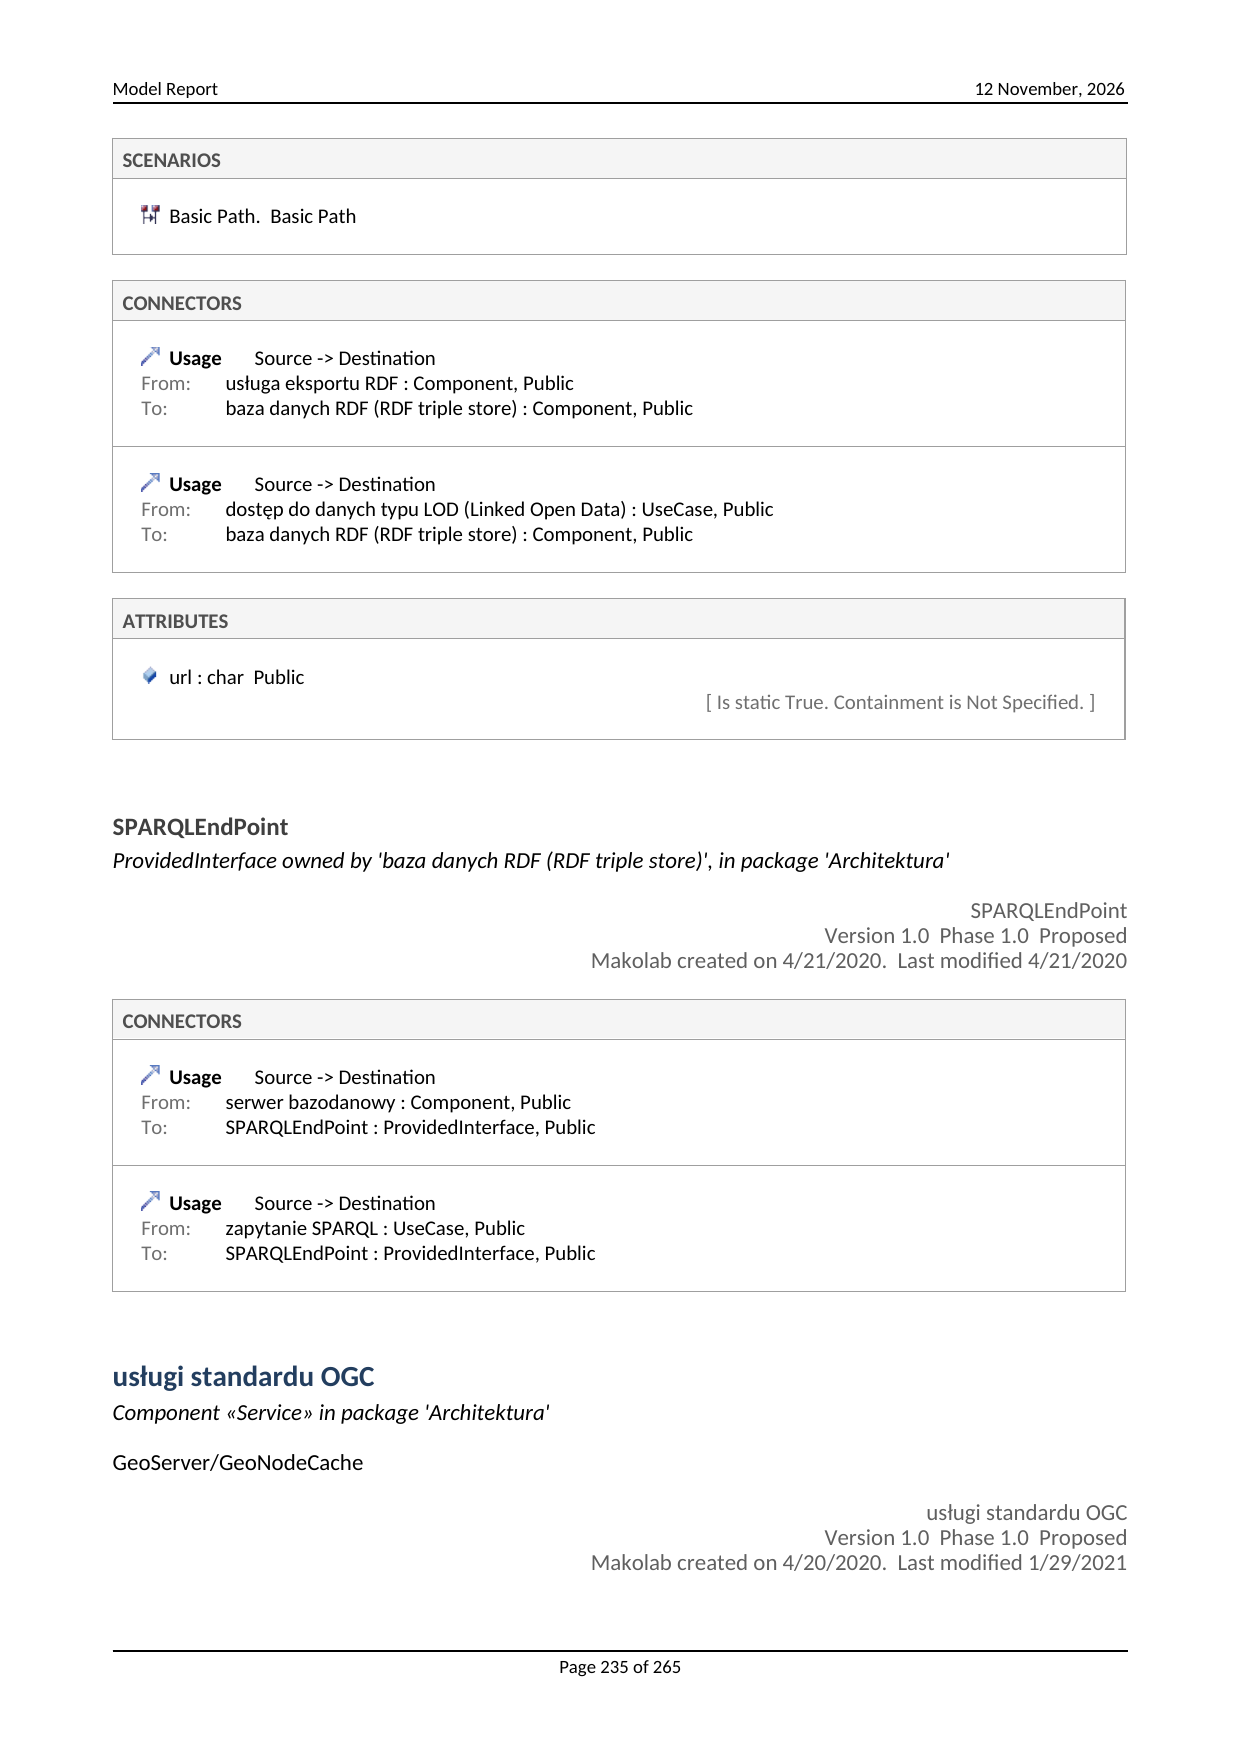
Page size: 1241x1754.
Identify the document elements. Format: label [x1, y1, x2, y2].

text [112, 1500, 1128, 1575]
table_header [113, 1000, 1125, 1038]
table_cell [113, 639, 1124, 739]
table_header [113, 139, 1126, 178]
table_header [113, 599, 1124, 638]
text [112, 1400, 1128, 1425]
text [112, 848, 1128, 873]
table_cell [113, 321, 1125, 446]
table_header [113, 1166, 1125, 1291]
picture [141, 665, 160, 684]
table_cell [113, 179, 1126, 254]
picture [141, 205, 160, 224]
picture [141, 1191, 160, 1211]
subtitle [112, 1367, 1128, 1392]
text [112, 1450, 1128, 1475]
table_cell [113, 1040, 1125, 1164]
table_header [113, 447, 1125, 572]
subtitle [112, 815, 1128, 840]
picture [141, 1065, 160, 1085]
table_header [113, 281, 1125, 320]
picture [141, 473, 160, 492]
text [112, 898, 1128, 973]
picture [141, 347, 160, 366]
